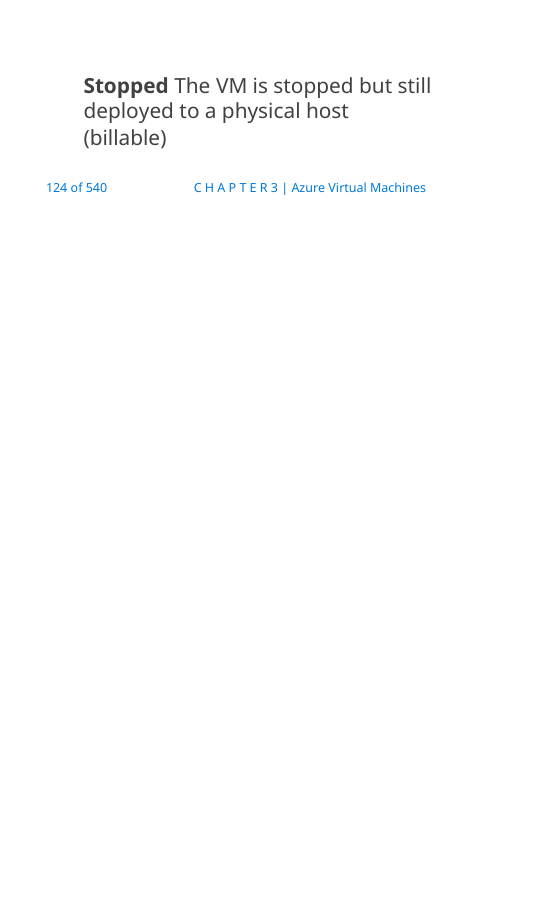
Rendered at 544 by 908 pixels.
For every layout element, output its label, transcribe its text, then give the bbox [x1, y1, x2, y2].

text 124 of 540 C H A P T E R 3 | Azure Virtual Machines [46, 179, 495, 197]
text Stopped The VM is stopped but still deployed to a physical host (billable) [83, 73, 433, 151]
